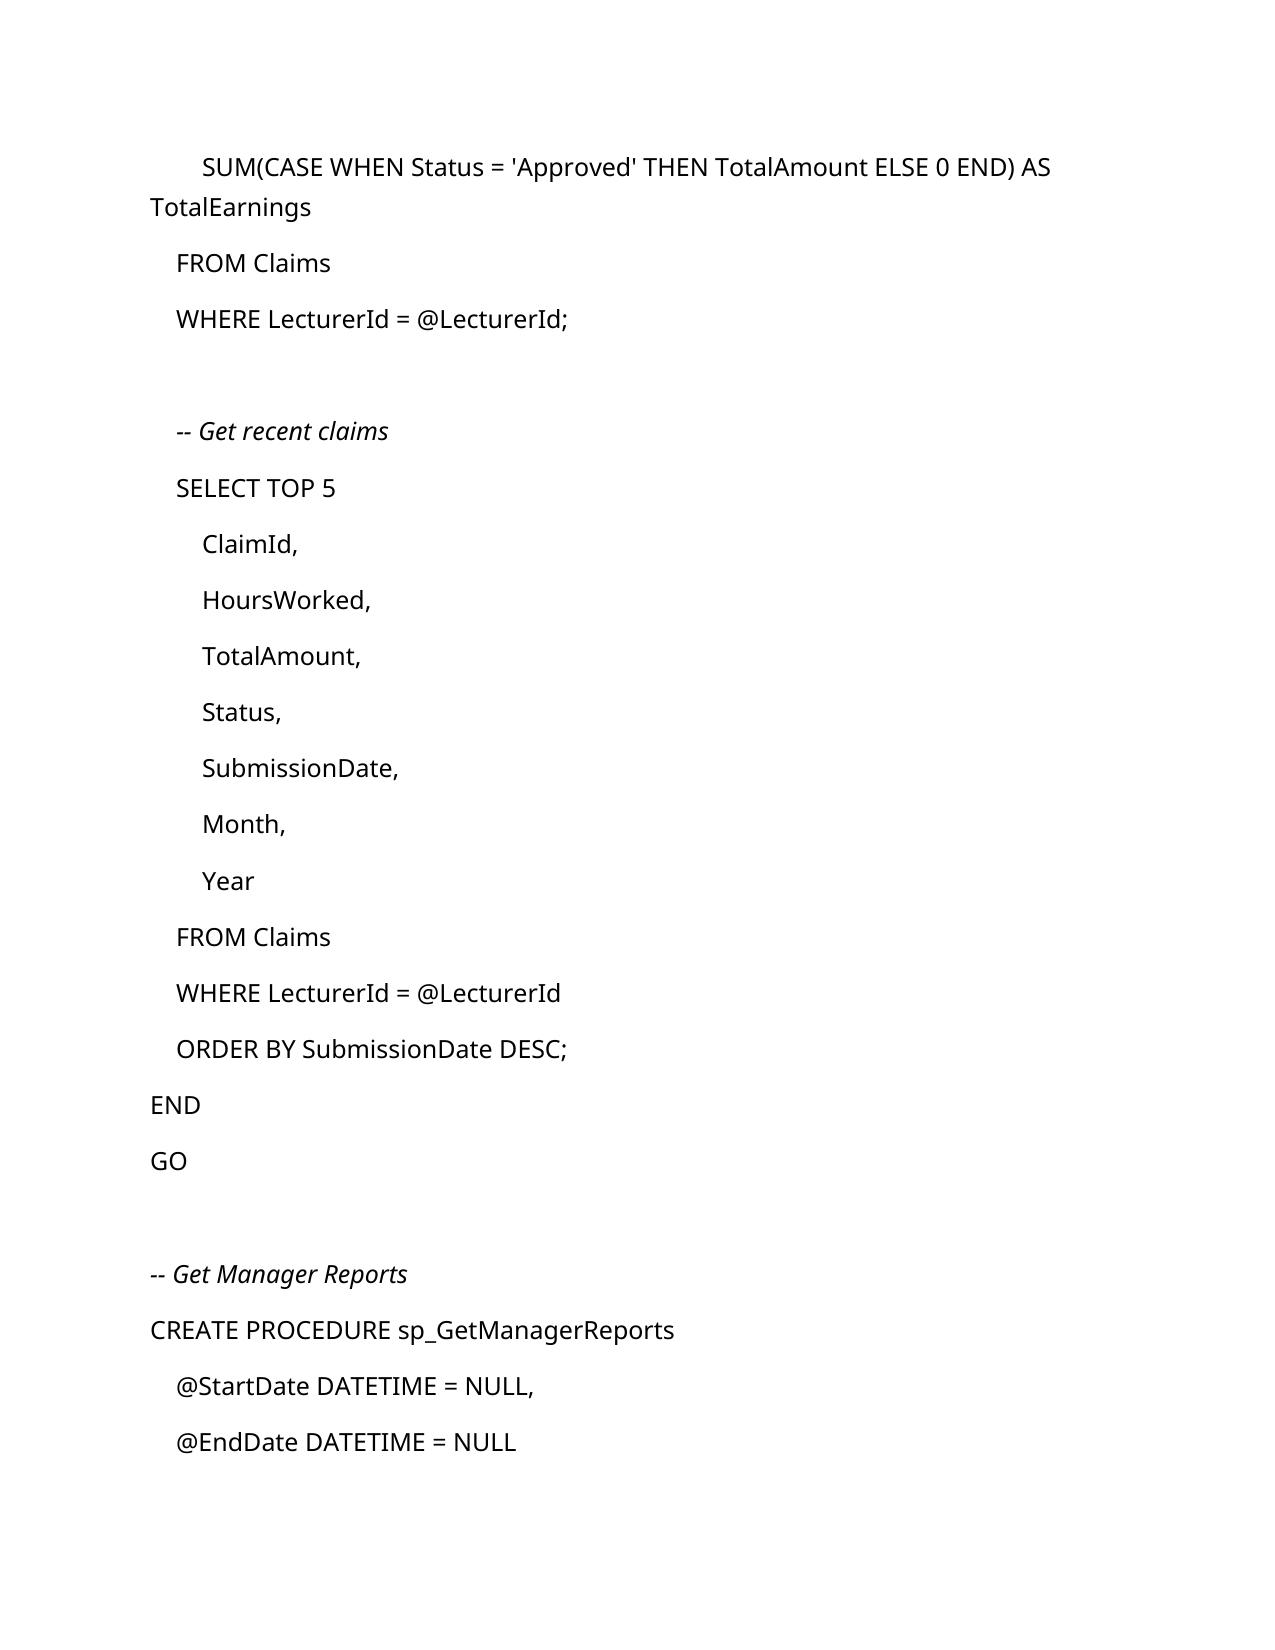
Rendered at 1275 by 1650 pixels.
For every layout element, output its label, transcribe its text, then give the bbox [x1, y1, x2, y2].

text @StartDate DATETIME = NULL, [150, 1368, 1125, 1403]
text ClaimId, [150, 526, 1125, 560]
text SubmissionDate, [150, 751, 1125, 785]
text HoursWorked, [150, 582, 1125, 617]
text CREATE PROCEDURE sp_GetManagerReports [150, 1312, 1125, 1346]
text SUM(CASE WHEN Status = 'Approved' THEN TotalAmount ELSE 0 END) AS TotalEarnings [150, 150, 1125, 223]
text TotalAmount, [150, 639, 1125, 673]
text @EndDate DATETIME = NULL [150, 1425, 1125, 1459]
text END [150, 1088, 1125, 1122]
text Month, [150, 807, 1125, 841]
text -- Get Manager Reports [150, 1256, 1125, 1290]
text WHERE LecturerId = @LecturerId [150, 976, 1125, 1009]
text GO [150, 1144, 1125, 1178]
text FROM Claims [150, 919, 1125, 953]
text ORDER BY SubmissionDate DESC; [150, 1032, 1125, 1066]
text Status, [150, 695, 1125, 729]
text FROM Claims [150, 246, 1125, 280]
text Year [150, 863, 1125, 897]
text WHERE LecturerId = @LecturerId; [150, 302, 1125, 336]
text SELECT TOP 5 [150, 470, 1125, 504]
text -- Get recent claims [150, 414, 1125, 448]
